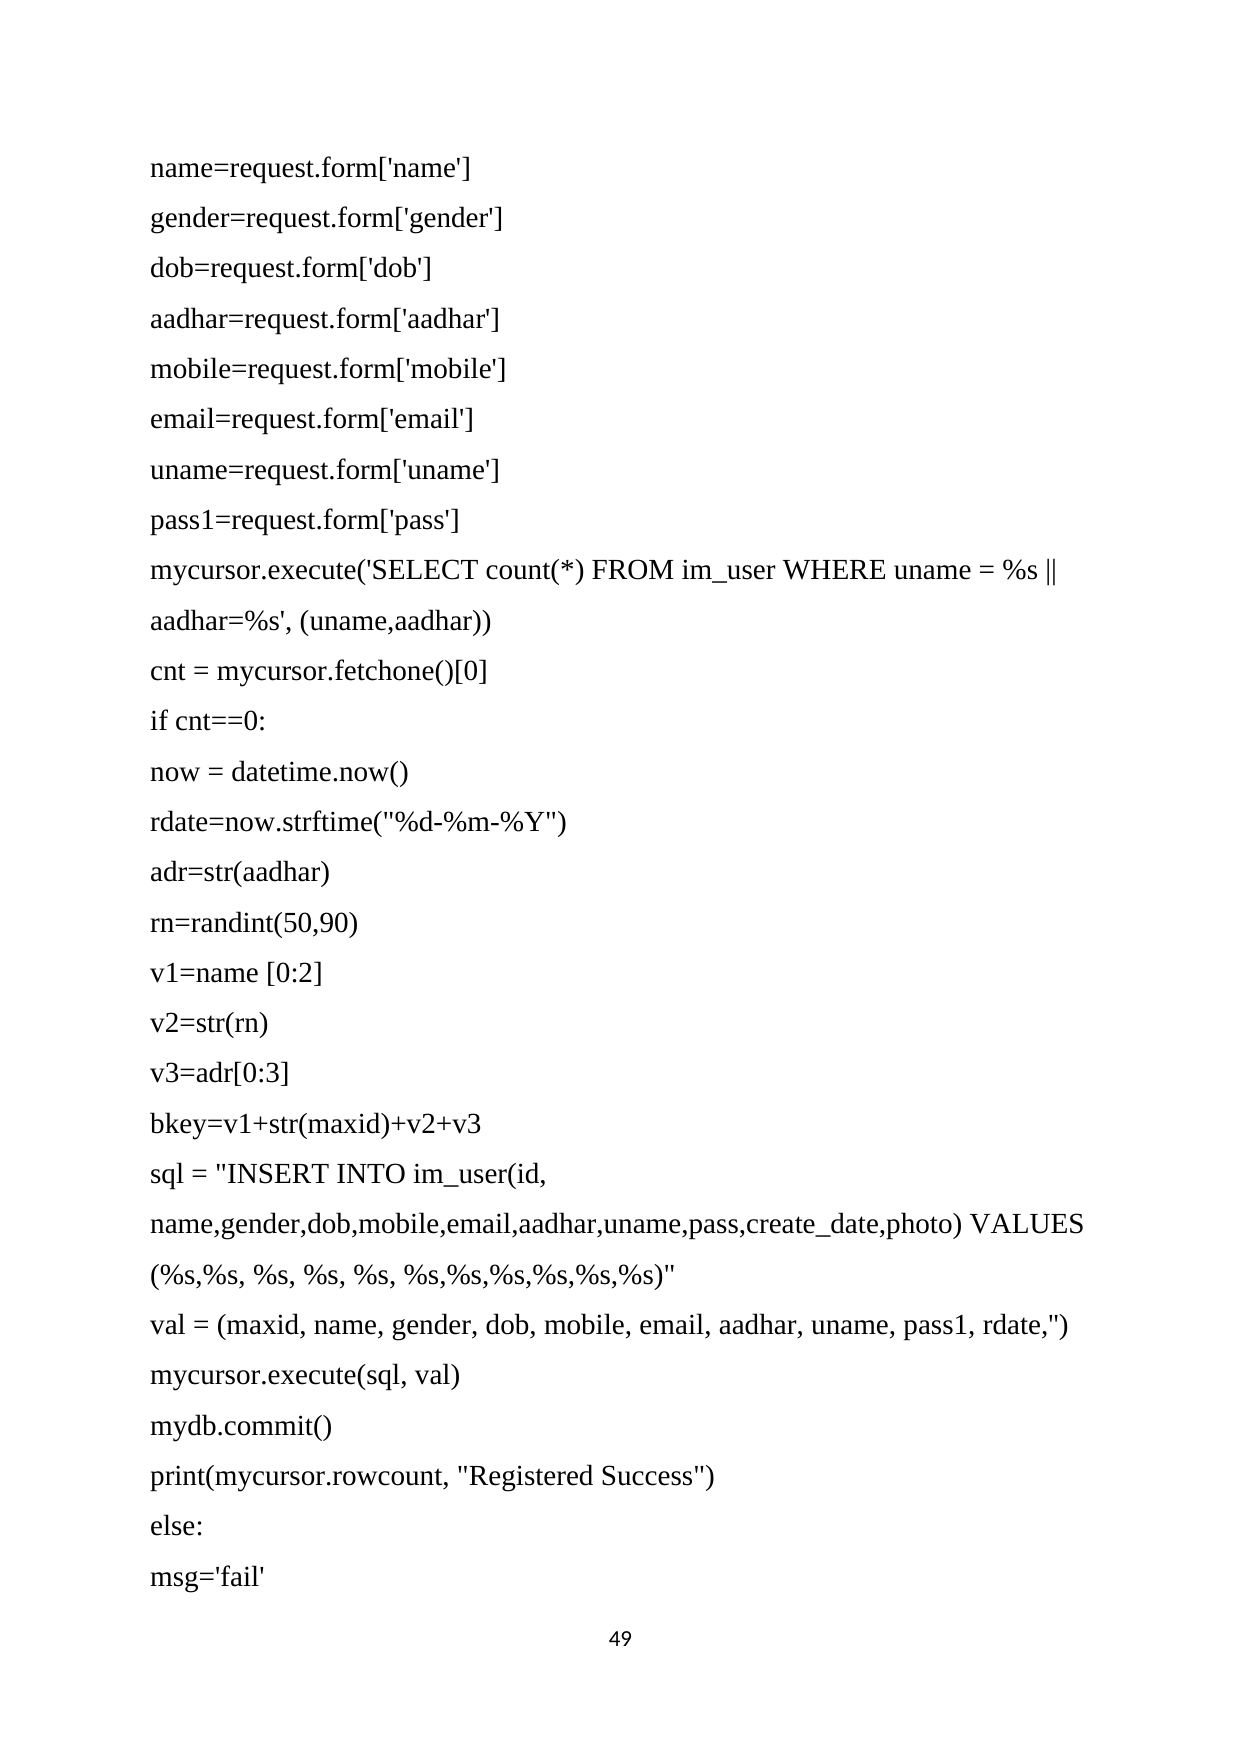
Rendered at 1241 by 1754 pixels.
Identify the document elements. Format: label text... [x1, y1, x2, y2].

text else: [150, 1508, 1090, 1542]
text v1=name [0:2] [150, 955, 1090, 988]
text now = datetime.now() [150, 754, 1090, 787]
text sql = "INSERT INTO im_user(id, name,gender,dob,mobile,email,aadhar,uname,pass,create_date,photo) VALUES (%s,%s, %s, %s, %s, %s,%s,%s,%s,%s,%s)" [150, 1156, 1090, 1290]
text print(mycursor.rowcount, "Registered Success") [150, 1458, 1090, 1492]
text adr=str(aadhar) [150, 854, 1090, 888]
text rn=randint(50,90) [150, 905, 1090, 938]
text val = (maxid, name, gender, dob, mobile, email, aadhar, uname, pass1, rdate,'') [150, 1307, 1090, 1341]
text name=request.form['name'] [150, 150, 1090, 183]
text msg='fail' [150, 1559, 1090, 1592]
text uname=request.form['uname'] [150, 452, 1090, 485]
text bkey=v1+str(maxid)+v2+v3 [150, 1106, 1090, 1139]
text mydb.commit() [150, 1408, 1090, 1441]
text pass1=request.form['pass'] [150, 502, 1090, 536]
text aadhar=request.form['aadhar'] [150, 301, 1090, 334]
text mobile=request.form['mobile'] [150, 351, 1090, 385]
text rdate=now.strftime("%d-%m-%Y") [150, 804, 1090, 838]
text v3=adr[0:3] [150, 1056, 1090, 1089]
text email=request.form['email'] [150, 402, 1090, 435]
text dob=request.form['dob'] [150, 251, 1090, 284]
text v2=str(rn) [150, 1005, 1090, 1039]
text cnt = mycursor.fetchone()[0] [150, 653, 1090, 687]
text gender=request.form['gender'] [150, 200, 1090, 234]
text if cnt==0: [150, 703, 1090, 737]
text mycursor.execute('SELECT count(*) FROM im_user WHERE uname = %s || aadhar=%s', (uname,aadhar)) [150, 552, 1090, 636]
text mycursor.execute(sql, val) [150, 1357, 1090, 1391]
